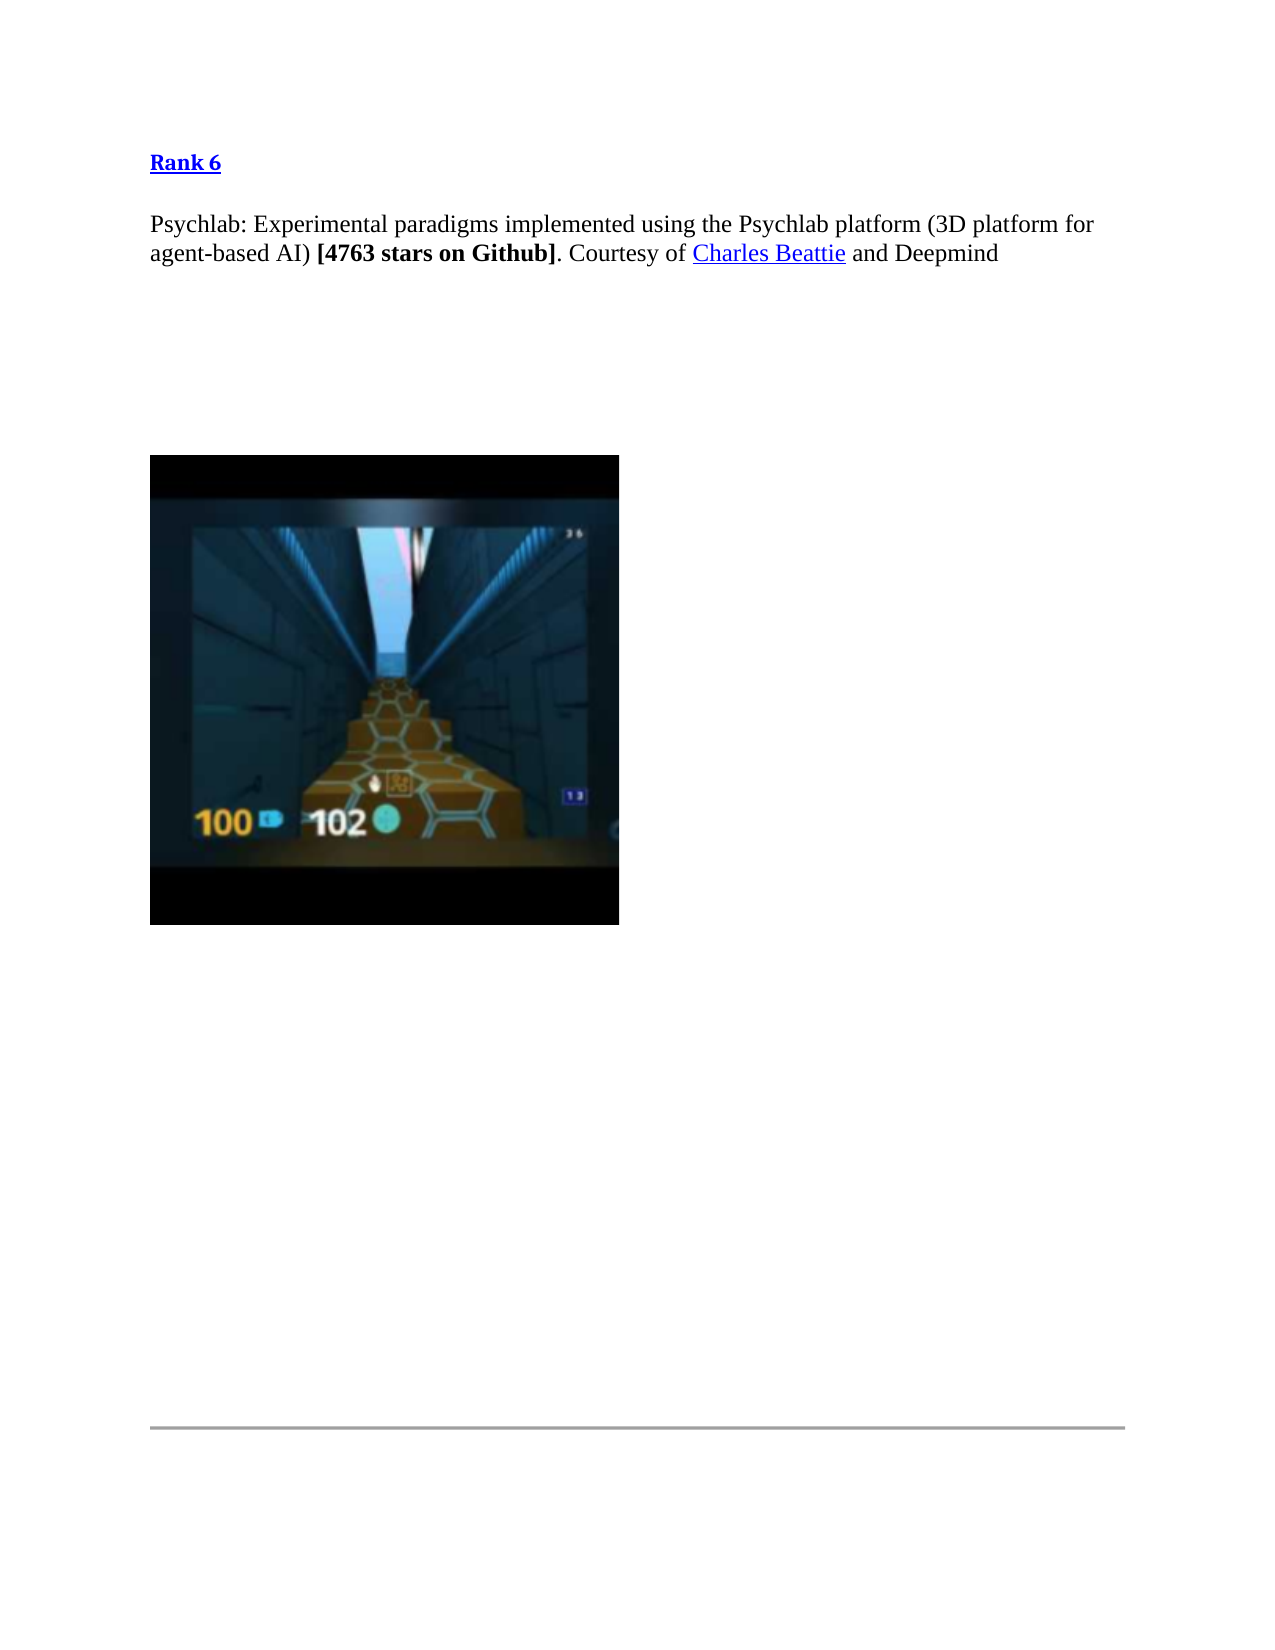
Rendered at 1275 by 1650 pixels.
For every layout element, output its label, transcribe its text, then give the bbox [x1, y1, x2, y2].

picture [150, 455, 620, 925]
text Psychlab: Experimental paradigms implemented using the Psychlab platform (3D platform for agent-based AI) [4763 stars on Github]. Courtesy of Charles Beattie and Deepmind [150, 209, 1125, 267]
subtitle Rank 6 [150, 150, 1125, 176]
